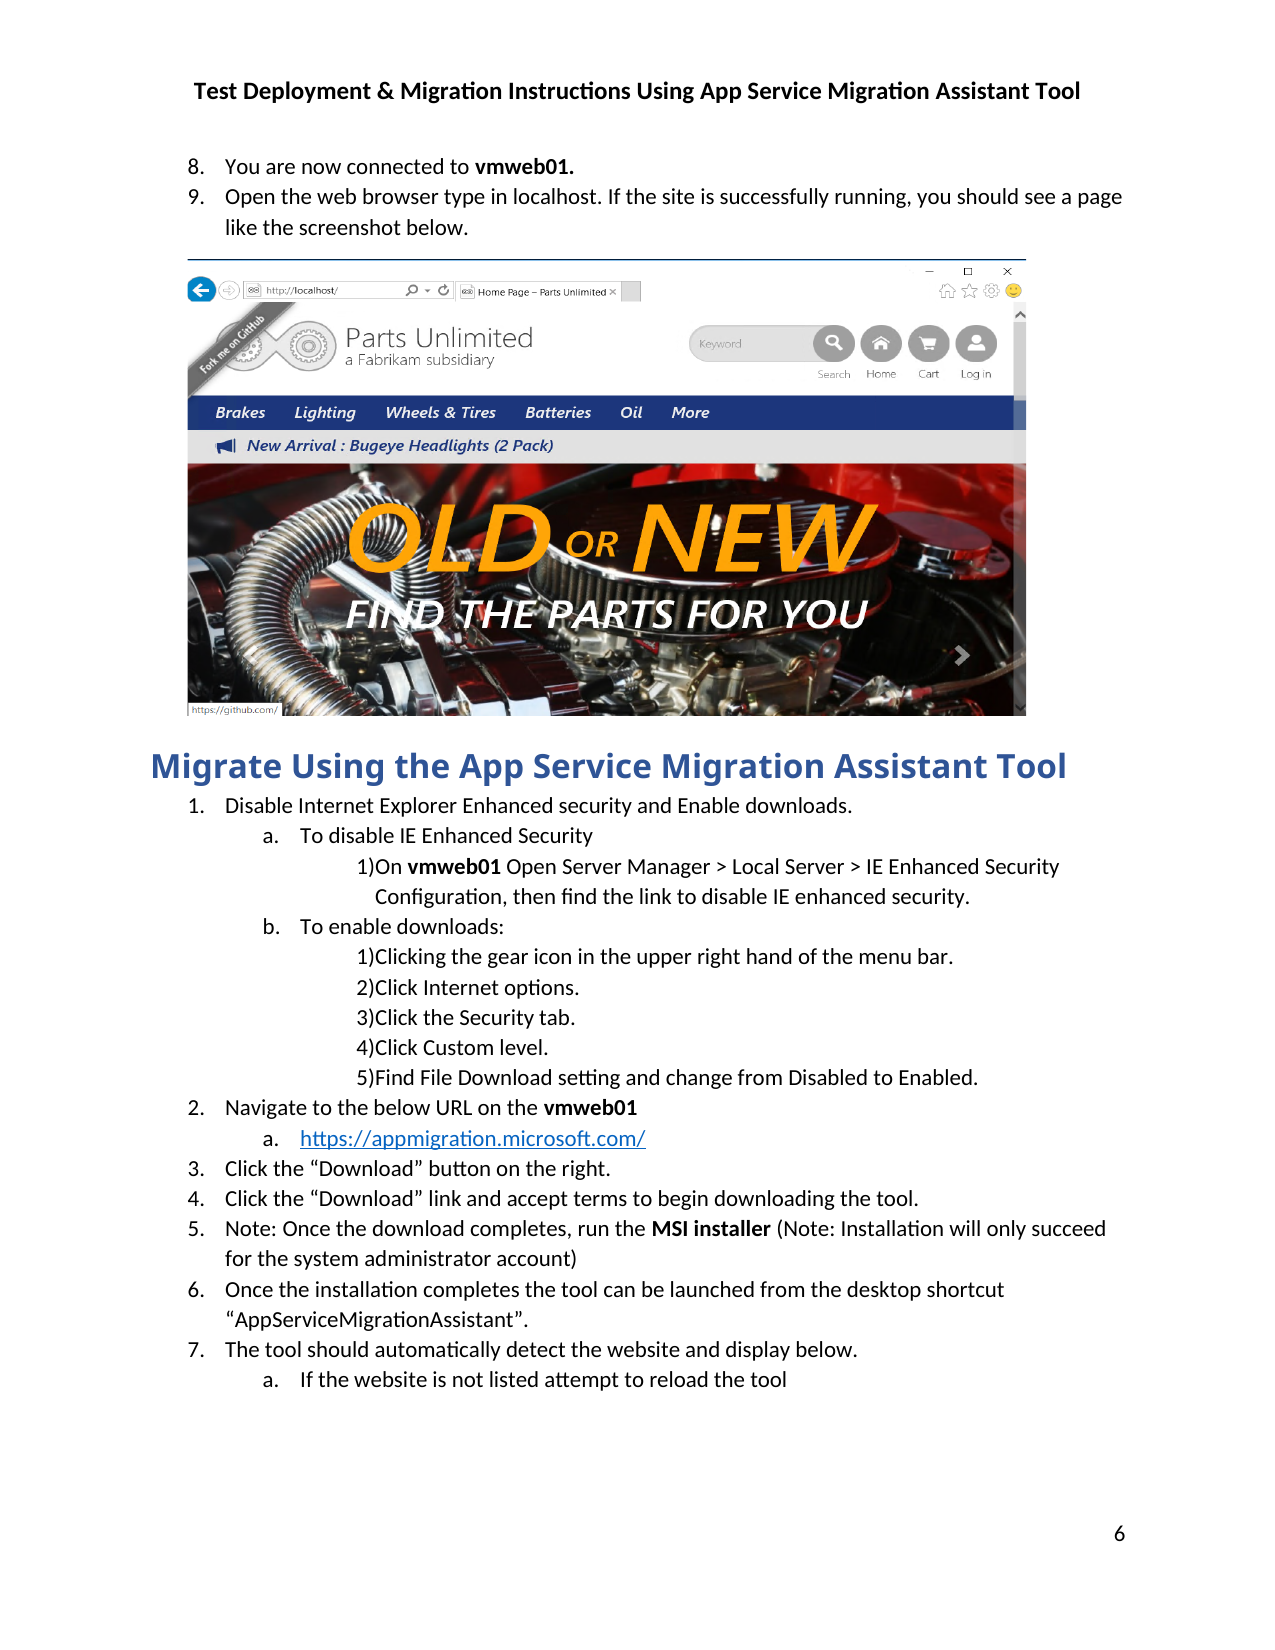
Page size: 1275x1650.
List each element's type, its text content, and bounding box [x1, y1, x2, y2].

list Note: Once the download completes, run the MSI installer (Note: Installation will only succeed for the system administrator account) [187, 1214, 1125, 1272]
list Navigate to the below URL on the vmweb01 [187, 1093, 1125, 1121]
list Disable Internet Explorer Enhanced security and Enable downloads. [187, 791, 1125, 819]
list On vmweb01 Open Server Manager > Local Server > IE Enhanced Security Configuration, then find the link to disable IE enhanced security. [356, 852, 1125, 910]
picture [187, 259, 1027, 716]
list Click Internet options. [356, 973, 1125, 1001]
list To enable downloads: [262, 912, 1125, 940]
list You are now connected to vmweb01. [187, 152, 1125, 180]
list Once the installation completes the tool can be launched from the desktop shortcut “AppServiceMigrationAssistant”. [187, 1275, 1125, 1333]
list Click the “Download” link and accept terms to begin downloading the tool. [187, 1184, 1125, 1212]
list Open the web browser type in localhost. If the site is successfully running, you should see a page like the screenshot below. [187, 182, 1125, 241]
list If the website is not listed attempt to reload the tool [262, 1365, 1125, 1393]
list Click Custom level. [356, 1033, 1125, 1061]
list Find File Download setting and change from Disabled to Enabled. [356, 1063, 1125, 1091]
picture [194, 284, 208, 296]
list The tool should automatically detect the website and display below. [187, 1335, 1125, 1363]
list Click the “Download” button on the right. [187, 1154, 1125, 1182]
list Clicking the gear icon in the upper right hand of the menu bar. [356, 942, 1125, 970]
subtitle Migrate Using the App Service Migration Assistant Tool [150, 742, 1125, 788]
list To disable IE Enhanced Security [262, 822, 1125, 849]
list Click the Security tab. [356, 1003, 1125, 1031]
list https://appmigration.microsoft.com/ [262, 1124, 1125, 1152]
